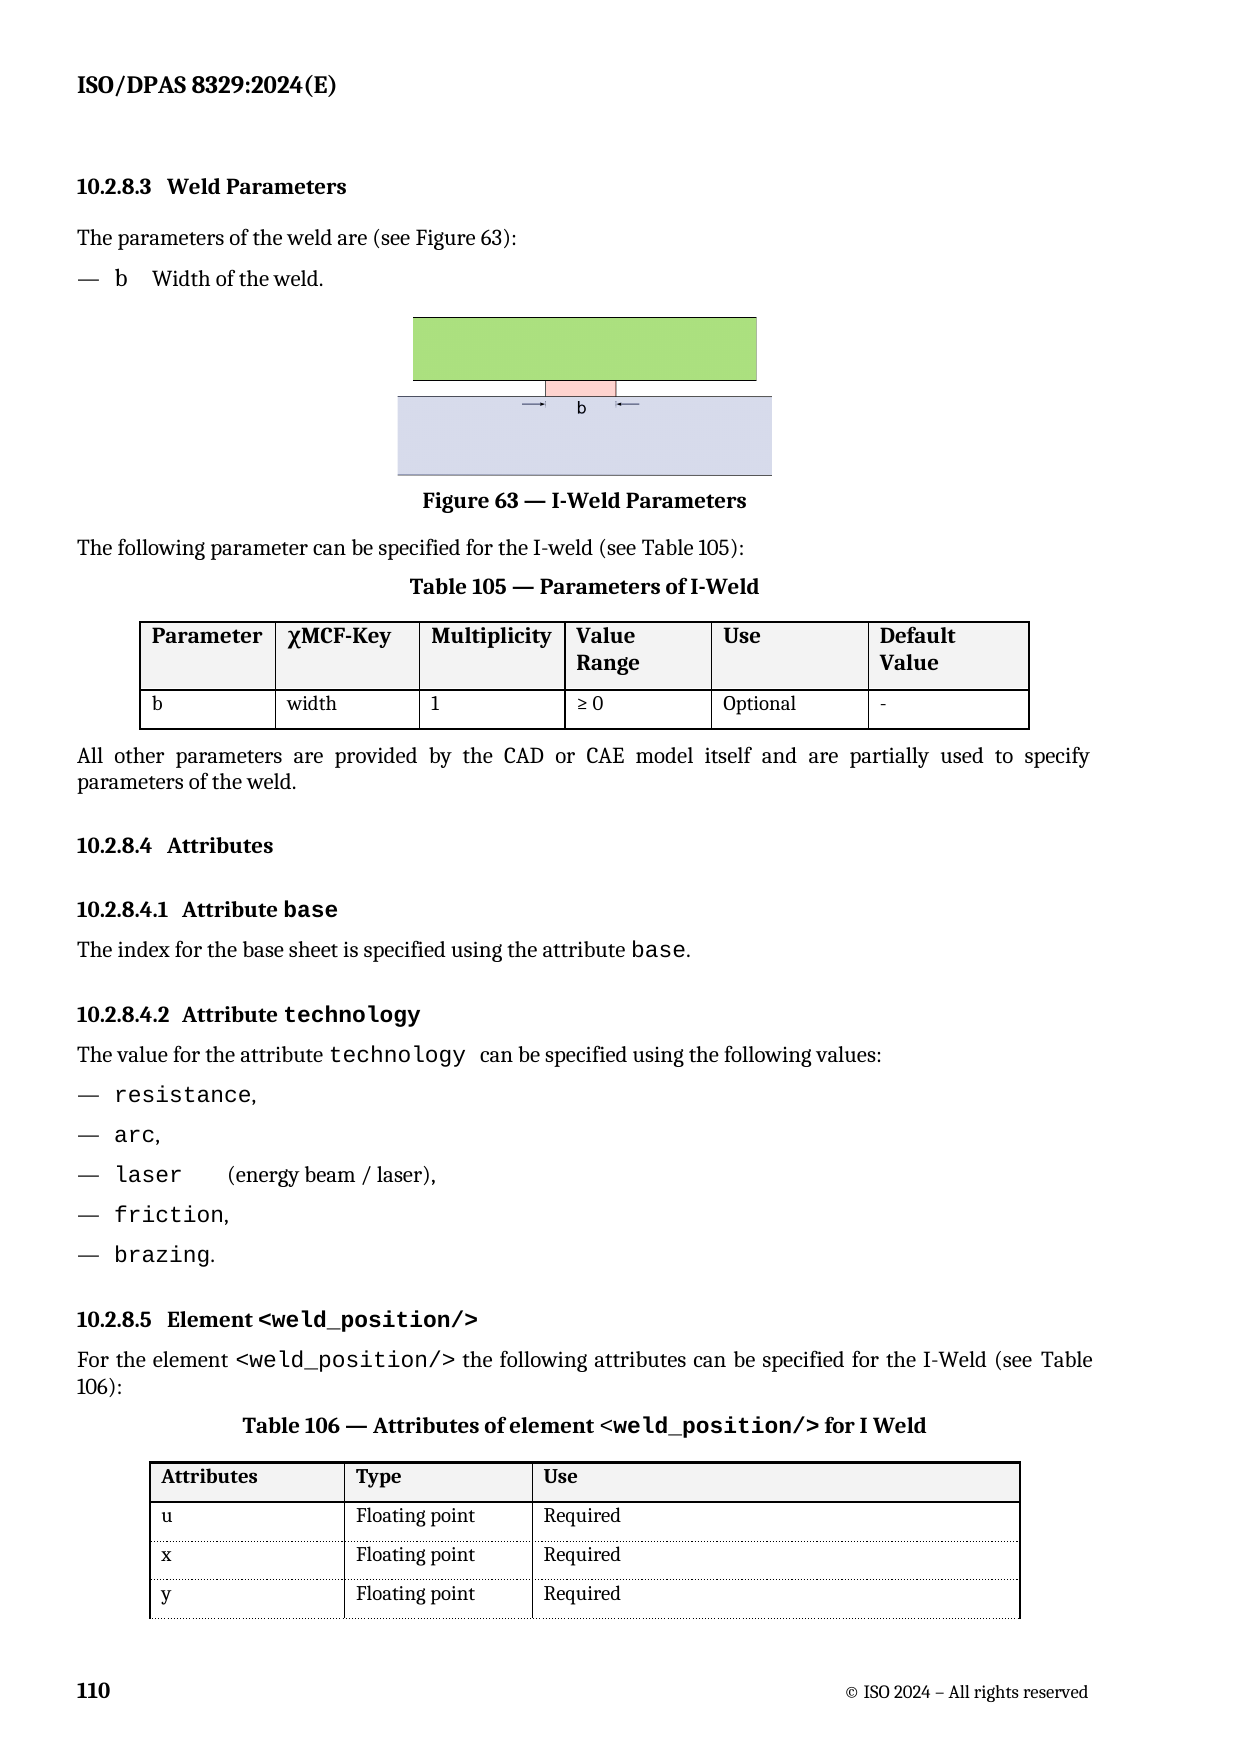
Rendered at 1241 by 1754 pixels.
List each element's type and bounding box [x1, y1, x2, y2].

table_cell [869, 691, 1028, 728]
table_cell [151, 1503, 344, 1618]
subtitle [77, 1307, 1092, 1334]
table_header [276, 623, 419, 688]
picture [397, 317, 772, 476]
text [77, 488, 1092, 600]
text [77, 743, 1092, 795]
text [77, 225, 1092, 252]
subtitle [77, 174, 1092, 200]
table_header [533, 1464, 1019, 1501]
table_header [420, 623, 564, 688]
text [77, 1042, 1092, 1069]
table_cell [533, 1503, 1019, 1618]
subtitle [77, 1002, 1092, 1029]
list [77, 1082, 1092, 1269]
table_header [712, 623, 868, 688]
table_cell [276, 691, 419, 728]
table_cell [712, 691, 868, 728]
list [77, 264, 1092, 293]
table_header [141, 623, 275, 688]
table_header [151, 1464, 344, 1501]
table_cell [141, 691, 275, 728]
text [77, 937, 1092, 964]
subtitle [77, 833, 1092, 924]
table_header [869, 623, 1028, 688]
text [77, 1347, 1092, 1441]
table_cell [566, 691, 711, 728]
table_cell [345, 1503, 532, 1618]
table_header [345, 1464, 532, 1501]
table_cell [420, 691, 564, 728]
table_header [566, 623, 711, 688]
